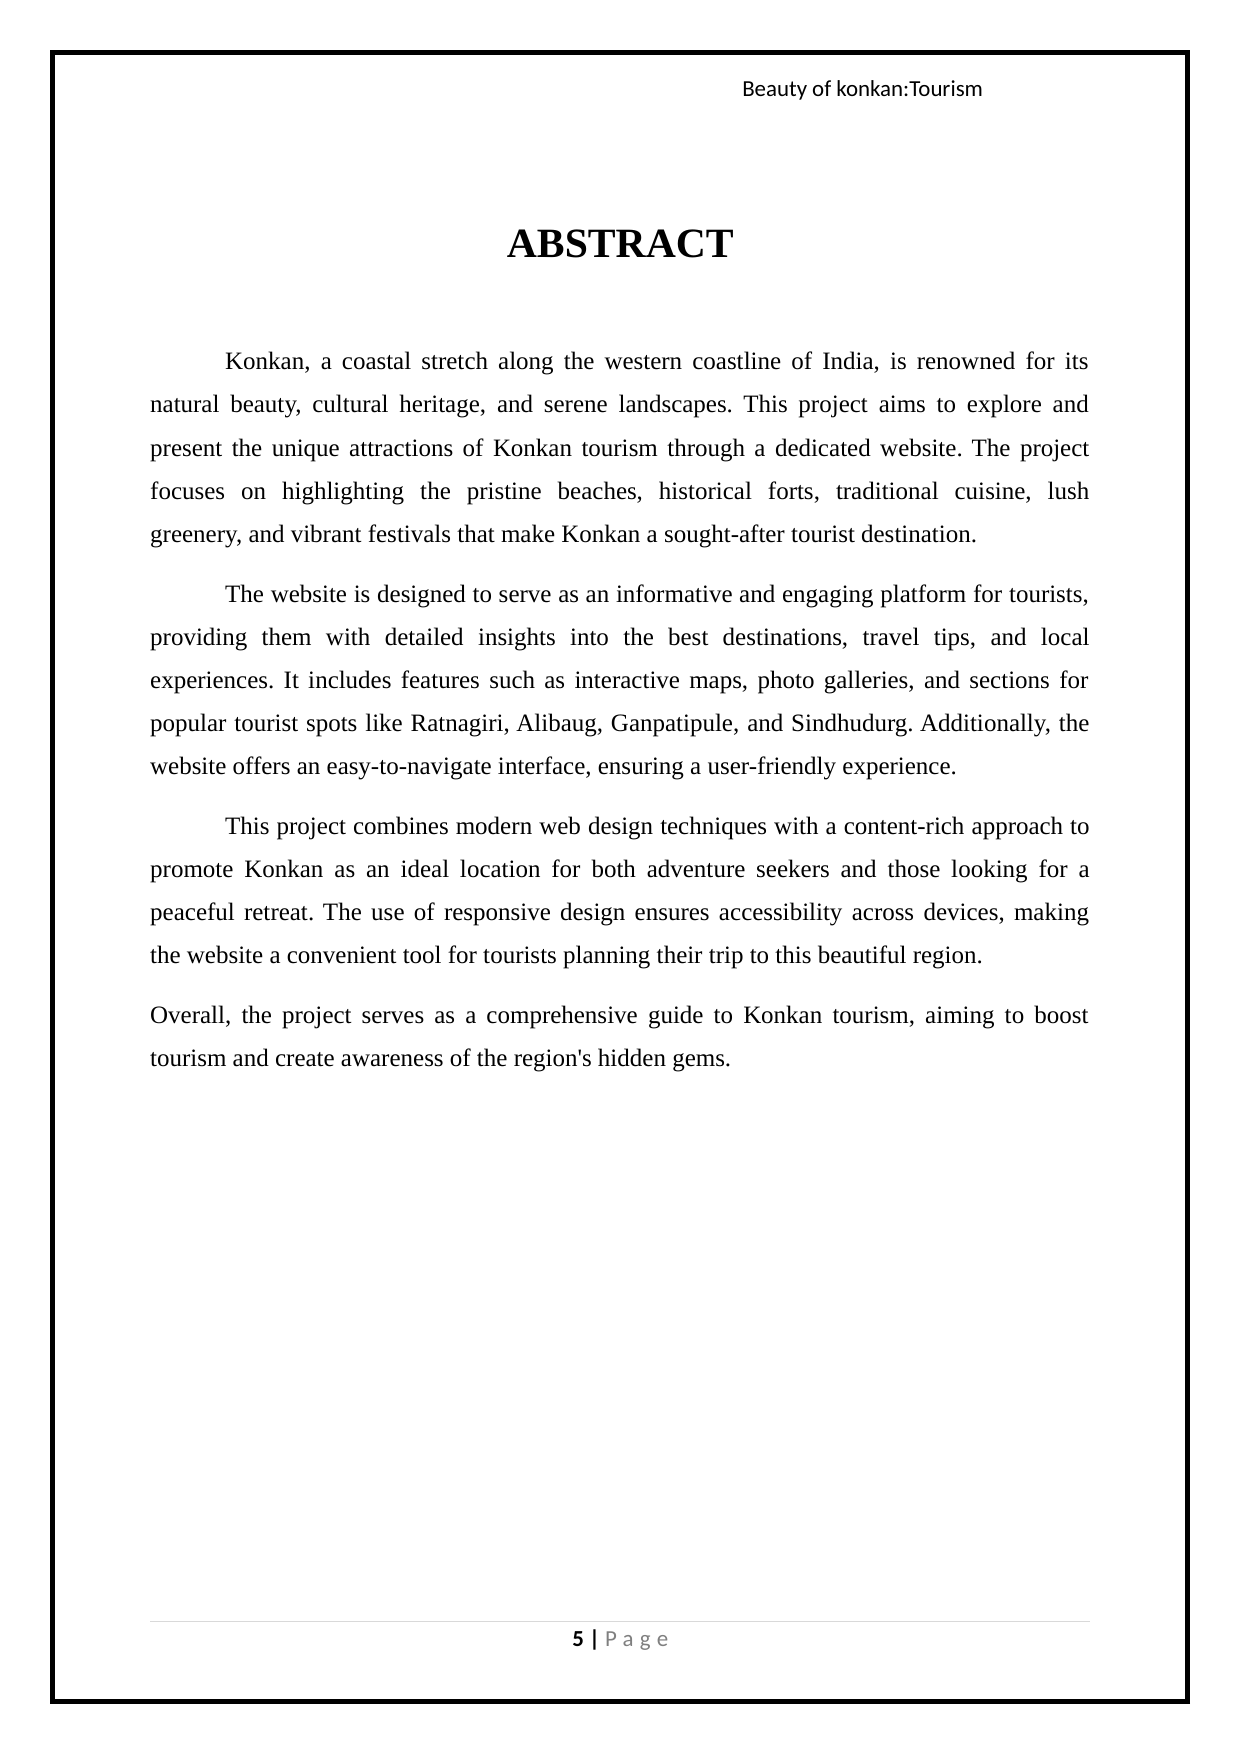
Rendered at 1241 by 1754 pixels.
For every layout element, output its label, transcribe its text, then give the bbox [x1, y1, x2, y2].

text Overall, the project serves as a comprehensive guide to Konkan tourism, aiming to boost tourism and create awareness of the region's hidden gems. [150, 1000, 1090, 1072]
text This project combines modern web design techniques with a content-rich approach to promote Konkan as an ideal location for both adventure seekers and those looking for a peaceful retreat. The use of responsive design ensures accessibility across devices, making the website a convenient tool for tourists planning their trip to this beautiful region. [150, 811, 1090, 969]
text Konkan, a coastal stretch along the western coastline of India, is renowned for its natural beauty, cultural heritage, and serene landscapes. This project aims to explore and present the unique attractions of Konkan tourism through a dedicated website. The project focuses on highlighting the pristine beaches, historical forts, traditional cuisine, lush greenery, and vibrant festivals that make Konkan a sought-after tourist destination. [150, 346, 1090, 548]
text ABSTRACT [150, 218, 1090, 266]
text The website is designed to serve as an informative and engaging platform for tourists, providing them with detailed insights into the best destinations, travel tips, and local experiences. It includes features such as interactive maps, photo galleries, and sections for popular tourist spots like Ratnagiri, Alibaug, Ganpatipule, and Sindhudurg. Additionally, the website offers an easy-to-navigate interface, ensuring a user-friendly experience. [150, 579, 1090, 780]
